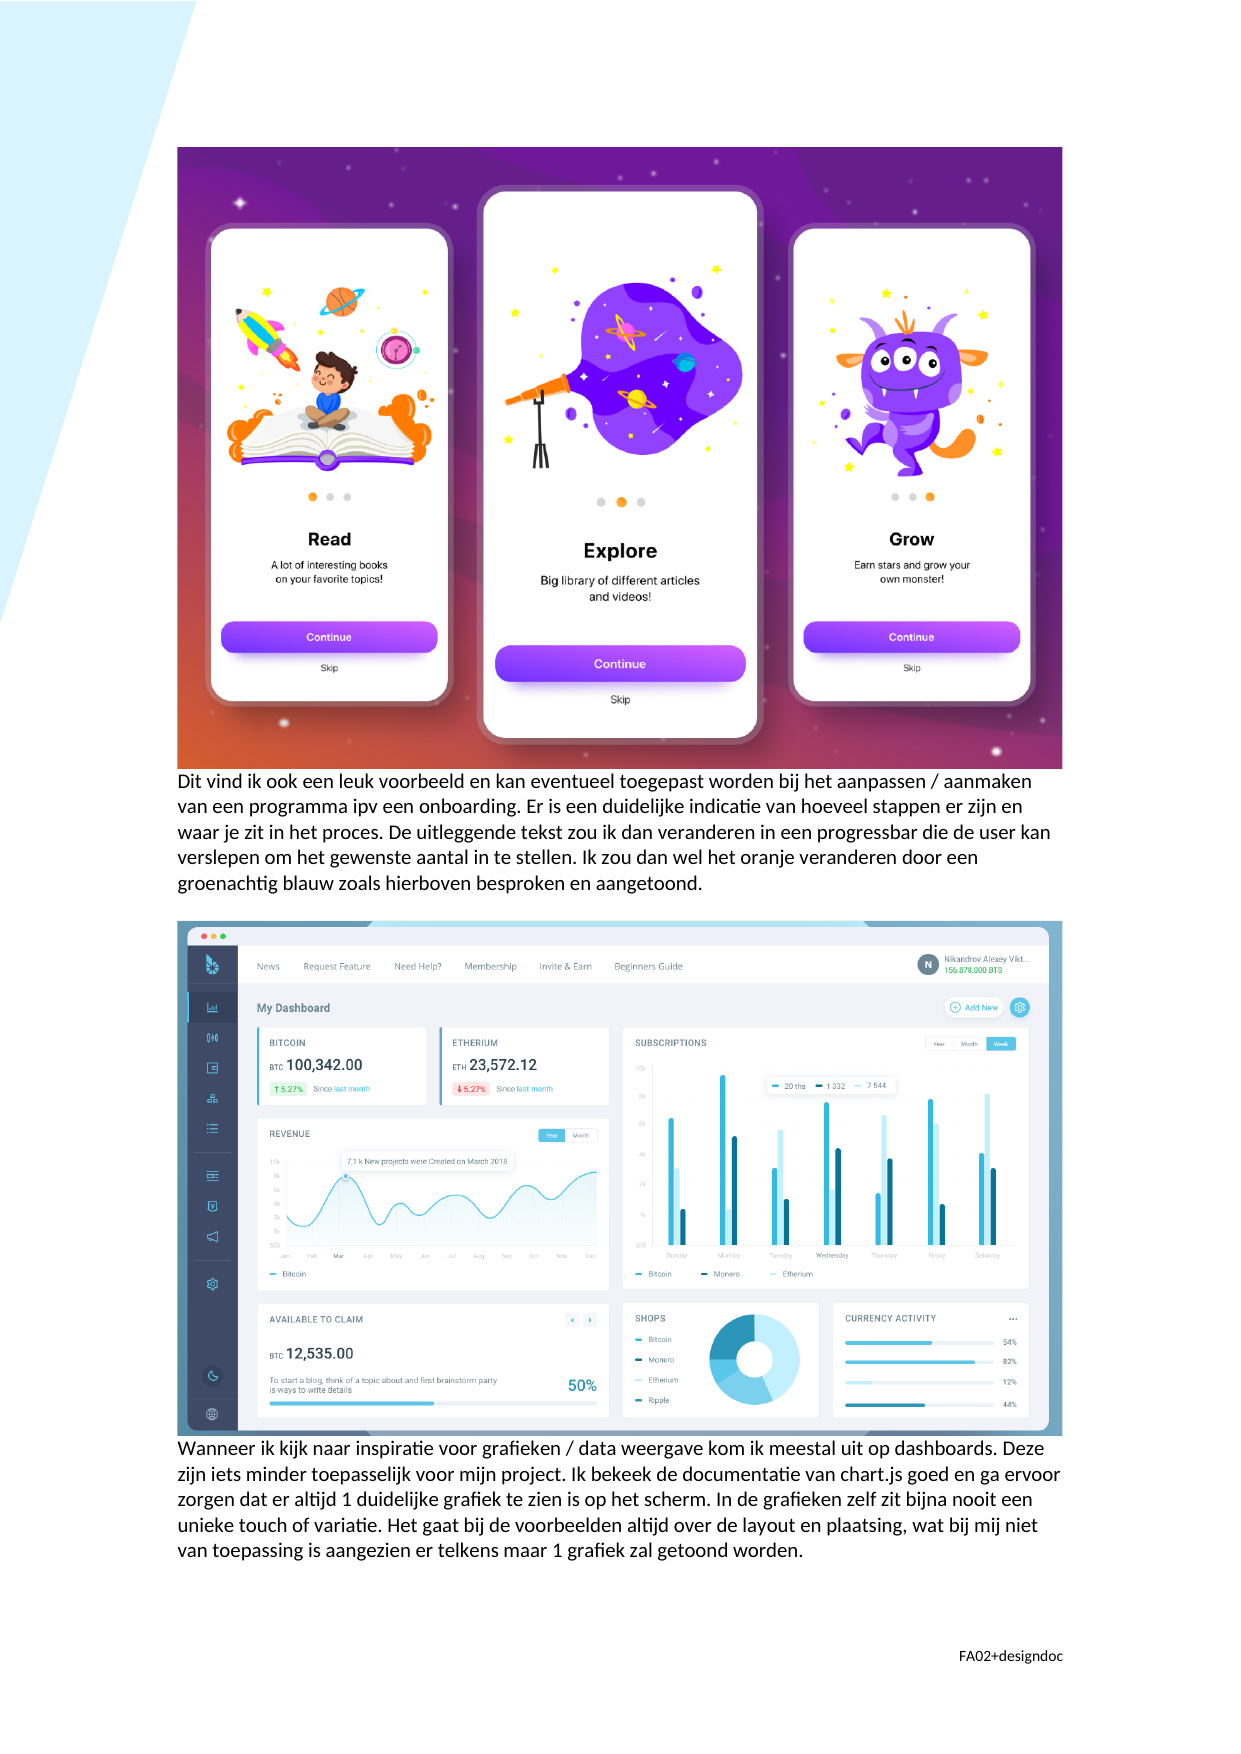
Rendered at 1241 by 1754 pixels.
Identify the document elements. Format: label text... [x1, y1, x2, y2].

text Dit vind ik ook een leuk voorbeeld en kan eventueel toegepast worden bij het aanpassen / aanmaken van een programma ipv een onboarding. Er is een duidelijke indicatie van hoeveel stappen er zijn en waar je zit in het proces. De uitleggende tekst zou ik dan veranderen in een progressbar die de user kan verslepen om het gewenste aantal in te stellen. Ik zou dan wel het oranje veranderen door een groenachtig blauw zoals hierboven besproken en aangetoond. [177, 769, 1063, 895]
picture [0, 1, 1179, 1436]
text Wanneer ik kijk naar inspiratie voor grafieken / data weergave kom ik meestal uit op dashboards. Deze zijn iets minder toepasselijk voor mijn project. Ik bekeek de documentatie van chart.js goed en ga ervoor zorgen dat er altijd 1 duidelijke grafiek te zien is op het scherm. In de grafieken zelf zit bijna nooit een unieke touch of variatie. Het gaat bij de voorbeelden altijd over de layout en plaatsing, wat bij mij niet van toepassing is aangezien er telkens maar 1 grafiek zal getoond worden. [177, 1436, 1063, 1563]
